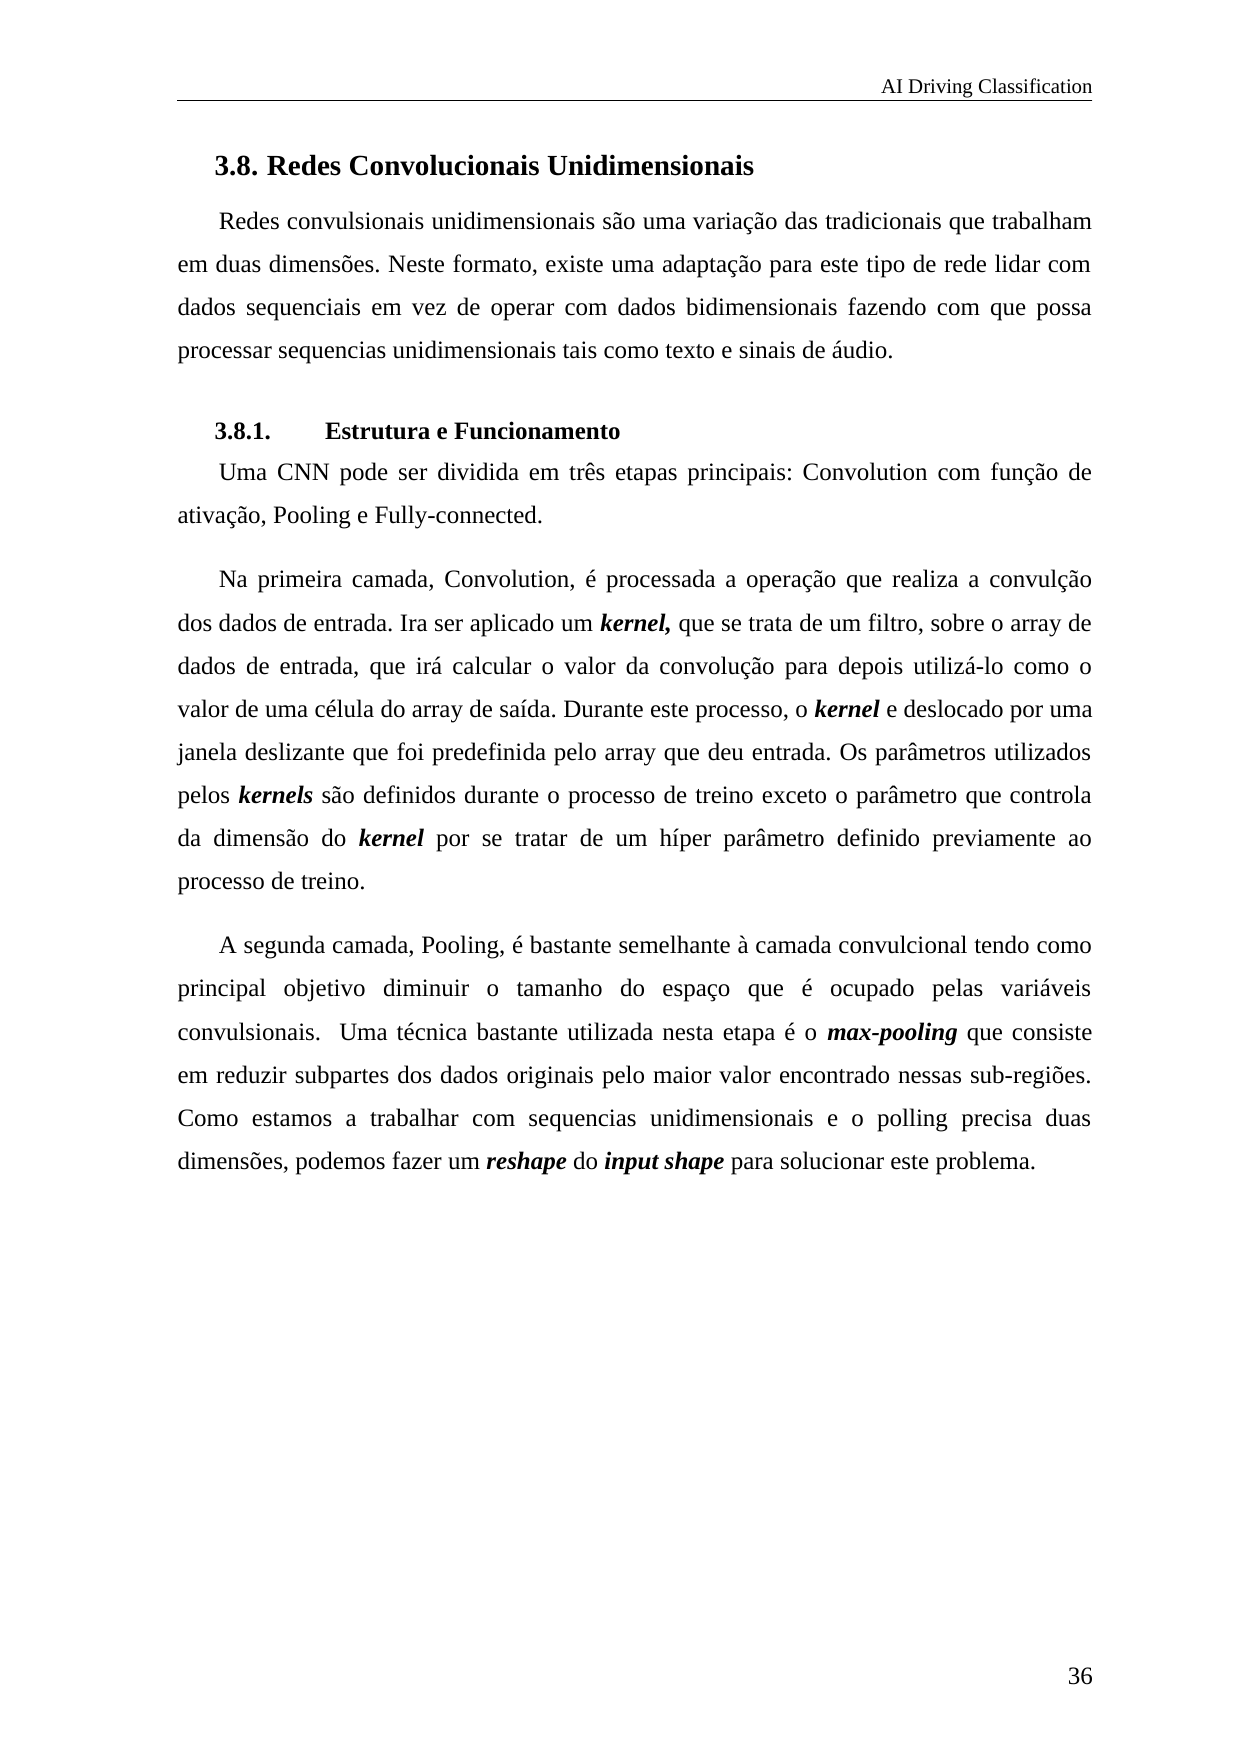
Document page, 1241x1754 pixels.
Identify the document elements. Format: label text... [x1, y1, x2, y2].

text Redes convulsionais unidimensionais são uma variação das tradicionais que trabalham em duas dimensões. Neste formato, existe uma adaptação para este tipo de rede lidar com dados sequenciais em vez de operar com dados bidimensionais fazendo com que possa processar sequencias unidimensionais tais como texto e sinais de áudio. [177, 206, 1092, 364]
text Na primeira camada, Convolution, é processada a operação que realiza a convulção dos dados de entrada. Ira ser aplicado um kernel, que se trata de um filtro, sobre o array de dados de entrada, que irá calcular o valor da convolução para depois utilizá-lo como o valor de uma célula do array de saída. Durante este processo, o kernel e deslocado por uma janela deslizante que foi predefinida pelo array que deu entrada. Os parâmetros utilizados pelos kernels são definidos durante o processo de treino exceto o parâmetro que controla da dimensão do kernel por se tratar de um híper parâmetro definido previamente ao processo de treino. [177, 564, 1092, 895]
text A segunda camada, Pooling, é bastante semelhante à camada convulcional tendo como principal objetivo diminuir o tamanho do espaço que é ocupado pelas variáveis convulsionais. Uma técnica bastante utilizada nesta etapa é o max-pooling que consiste em reduzir subpartes dos dados originais pelo maior valor encontrado nessas sub-regiões. Como estamos a trabalhar com sequencias unidimensionais e o polling precisa duas dimensões, podemos fazer um reshape do input shape para solucionar este problema. [177, 930, 1092, 1175]
text Uma CNN pode ser dividida em três etapas principais: Convolution com função de ativação, Pooling e Fully-connected. [177, 457, 1092, 529]
subtitle Redes Convolucionais Unidimensionais [214, 148, 1092, 181]
subtitle Estrutura e Funcionamento [214, 416, 1092, 445]
